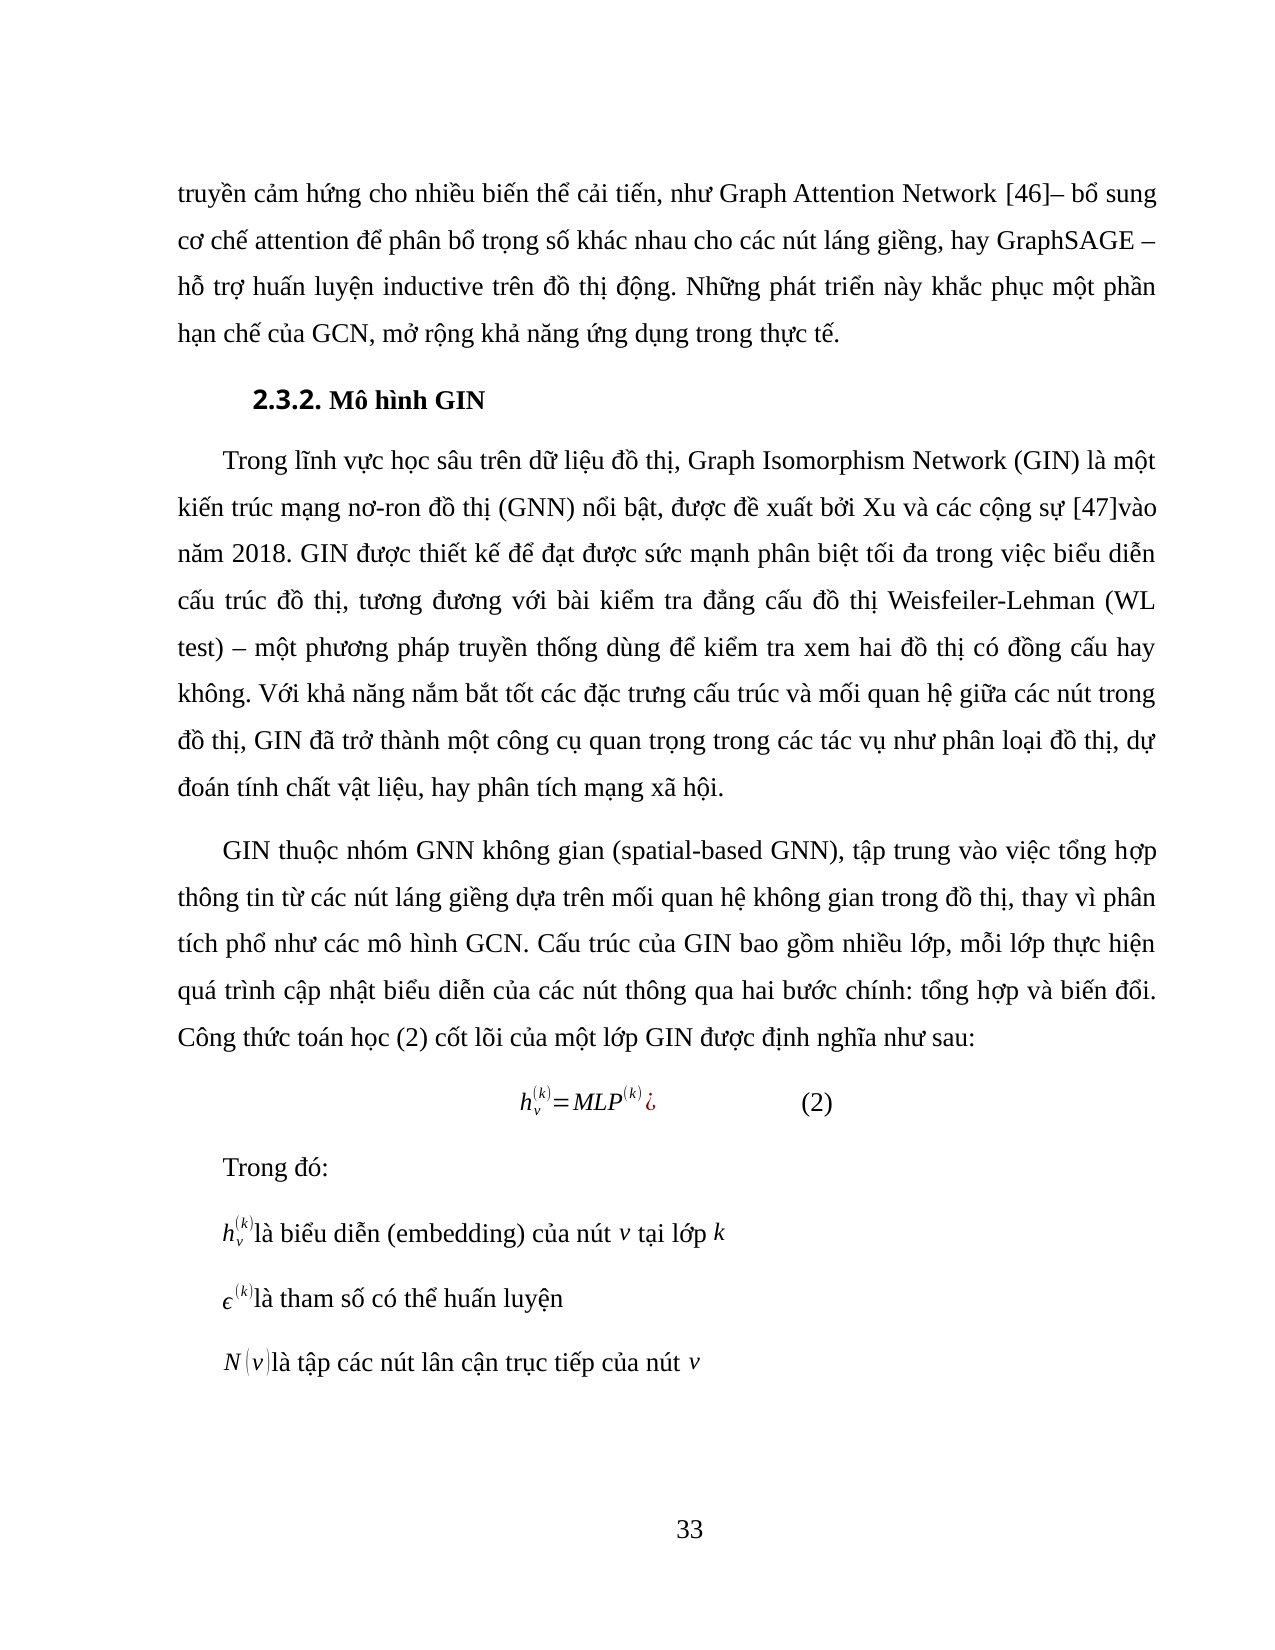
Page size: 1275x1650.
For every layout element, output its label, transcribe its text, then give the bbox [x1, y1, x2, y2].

text Trong lĩnh vực học sâu trên dữ liệu đồ thị, Graph Isomorphism Network (GIN) là một kiến trúc mạng nơ-ron đồ thị (GNN) nổi bật, được đề xuất bởi Xu và các cộng sự [47]vào năm 2018. GIN được thiết kế để đạt được sức mạnh phân biệt tối đa trong việc biểu diễn cấu trúc đồ thị, tương đương với bài kiểm tra đẳng cấu đồ thị Weisfeiler-Lehman (WL test) – một phương pháp truyền thống dùng để kiểm tra xem hai đồ thị có đồng cấu hay không. Với khả năng nắm bắt tốt các đặc trưng cấu trúc và mối quan hệ giữa các nút trong đồ thị, GIN đã trở thành một công cụ quan trọng trong các tác vụ như phân loại đồ thị, dự đoán tính chất vật liệu, hay phân tích mạng xã hội. [177, 444, 1157, 802]
text Trong đó: [177, 1152, 1157, 1183]
text là tham số có thể huấn luyện [177, 1282, 1157, 1314]
text là tập các nút lân cận trục tiếp của nút [177, 1346, 1157, 1377]
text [177, 177, 1157, 348]
text là biểu diễn (embedding) của nút tại lớp [177, 1215, 1157, 1250]
text (2) [177, 1084, 1157, 1119]
text GIN thuộc nhóm GNN không gian (spatial-based GNN), tập trung vào việc tổng hợp thông tin từ các nút láng giềng dựa trên mối quan hệ không gian trong đồ thị, thay vì phân tích phổ như các mô hình GCN. Cấu trúc của GIN bao gồm nhiều lớp, mỗi lớp thực hiện quá trình cập nhật biểu diễn của các nút thông qua hai bước chính: tổng hợp và biến đổi. Công thức toán học (2) cốt lõi của một lớp GIN được định nghĩa như sau: [177, 834, 1157, 1052]
subtitle Mô hình GIN [252, 381, 1157, 417]
